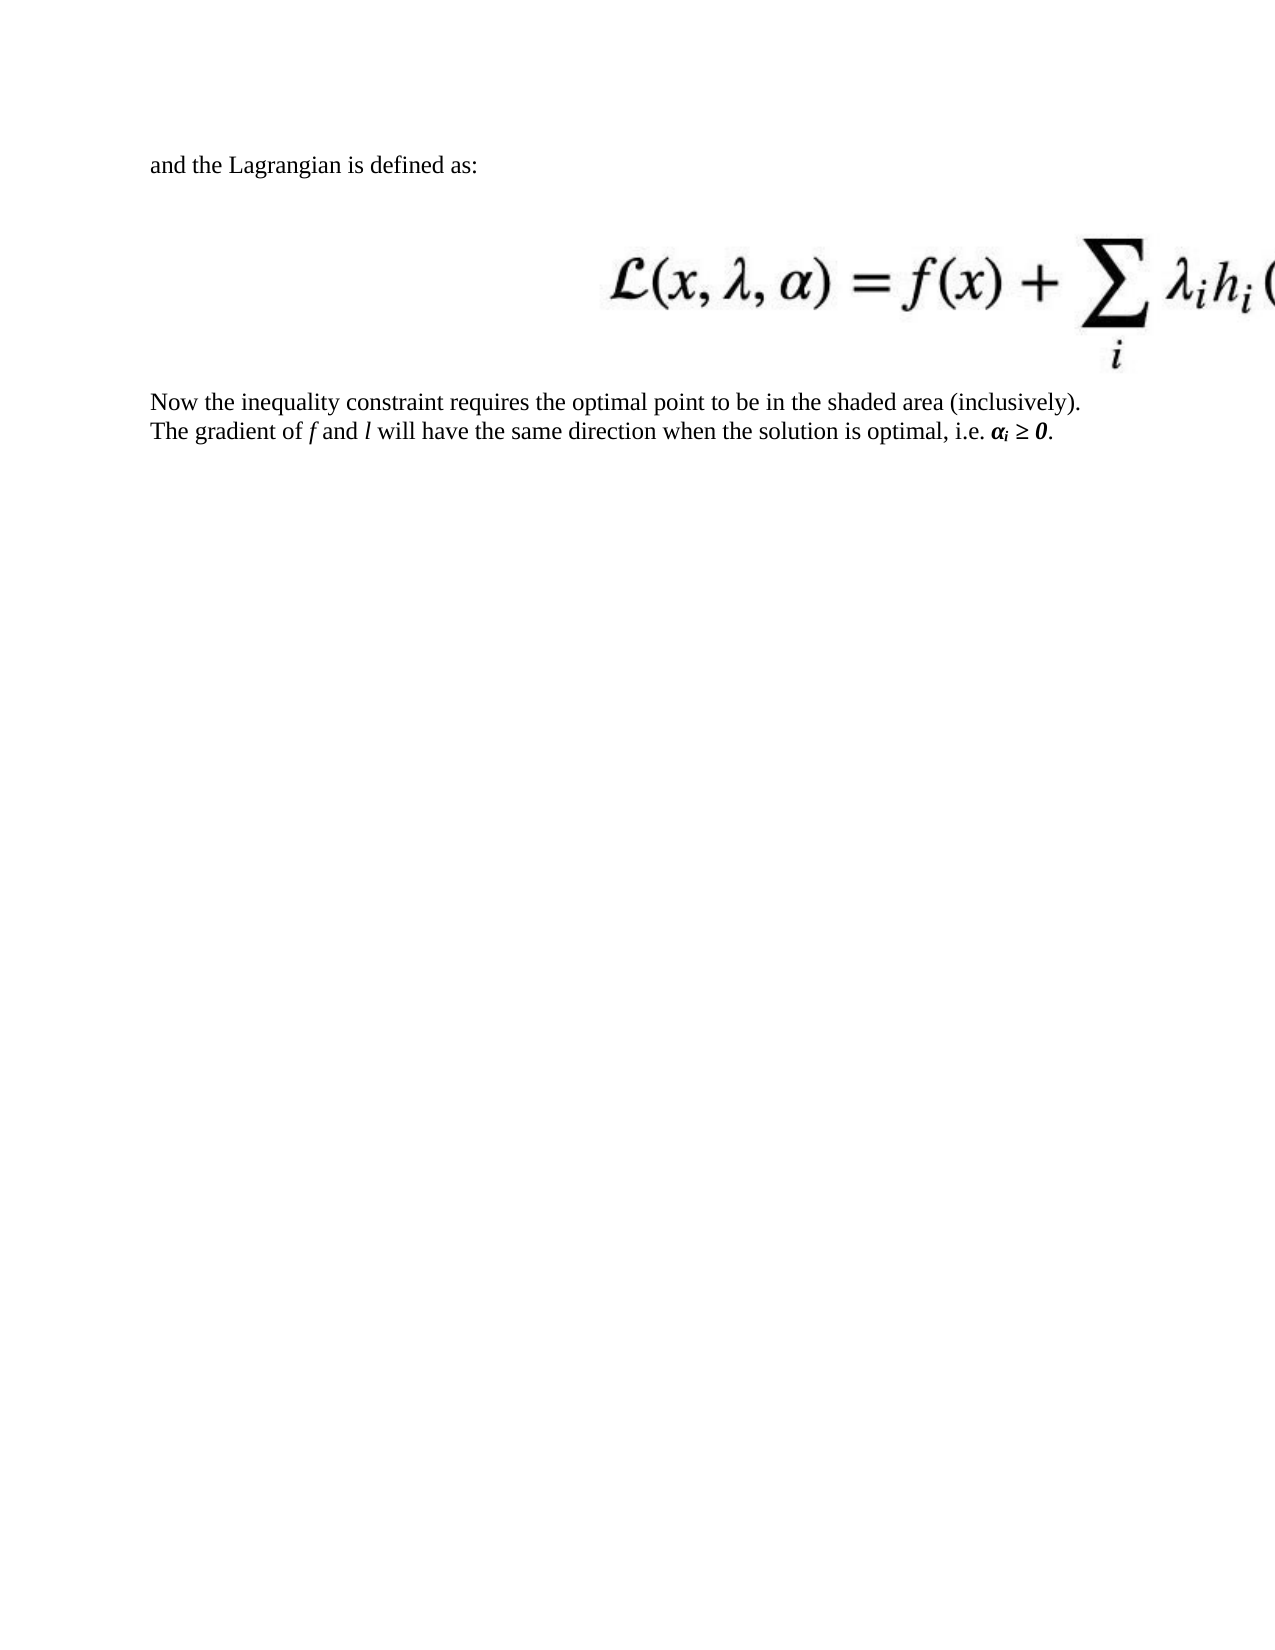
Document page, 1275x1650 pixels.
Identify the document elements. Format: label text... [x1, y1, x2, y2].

picture [150, 209, 1275, 386]
text and the Lagrangian is defined as: [150, 150, 1125, 179]
text Now the inequality constraint requires the optimal point to be in the shaded area (inclusively). The gradient of f and l will have the same direction when the solution is optimal, i.e. αᵢ ≥ 0. [150, 387, 1125, 445]
